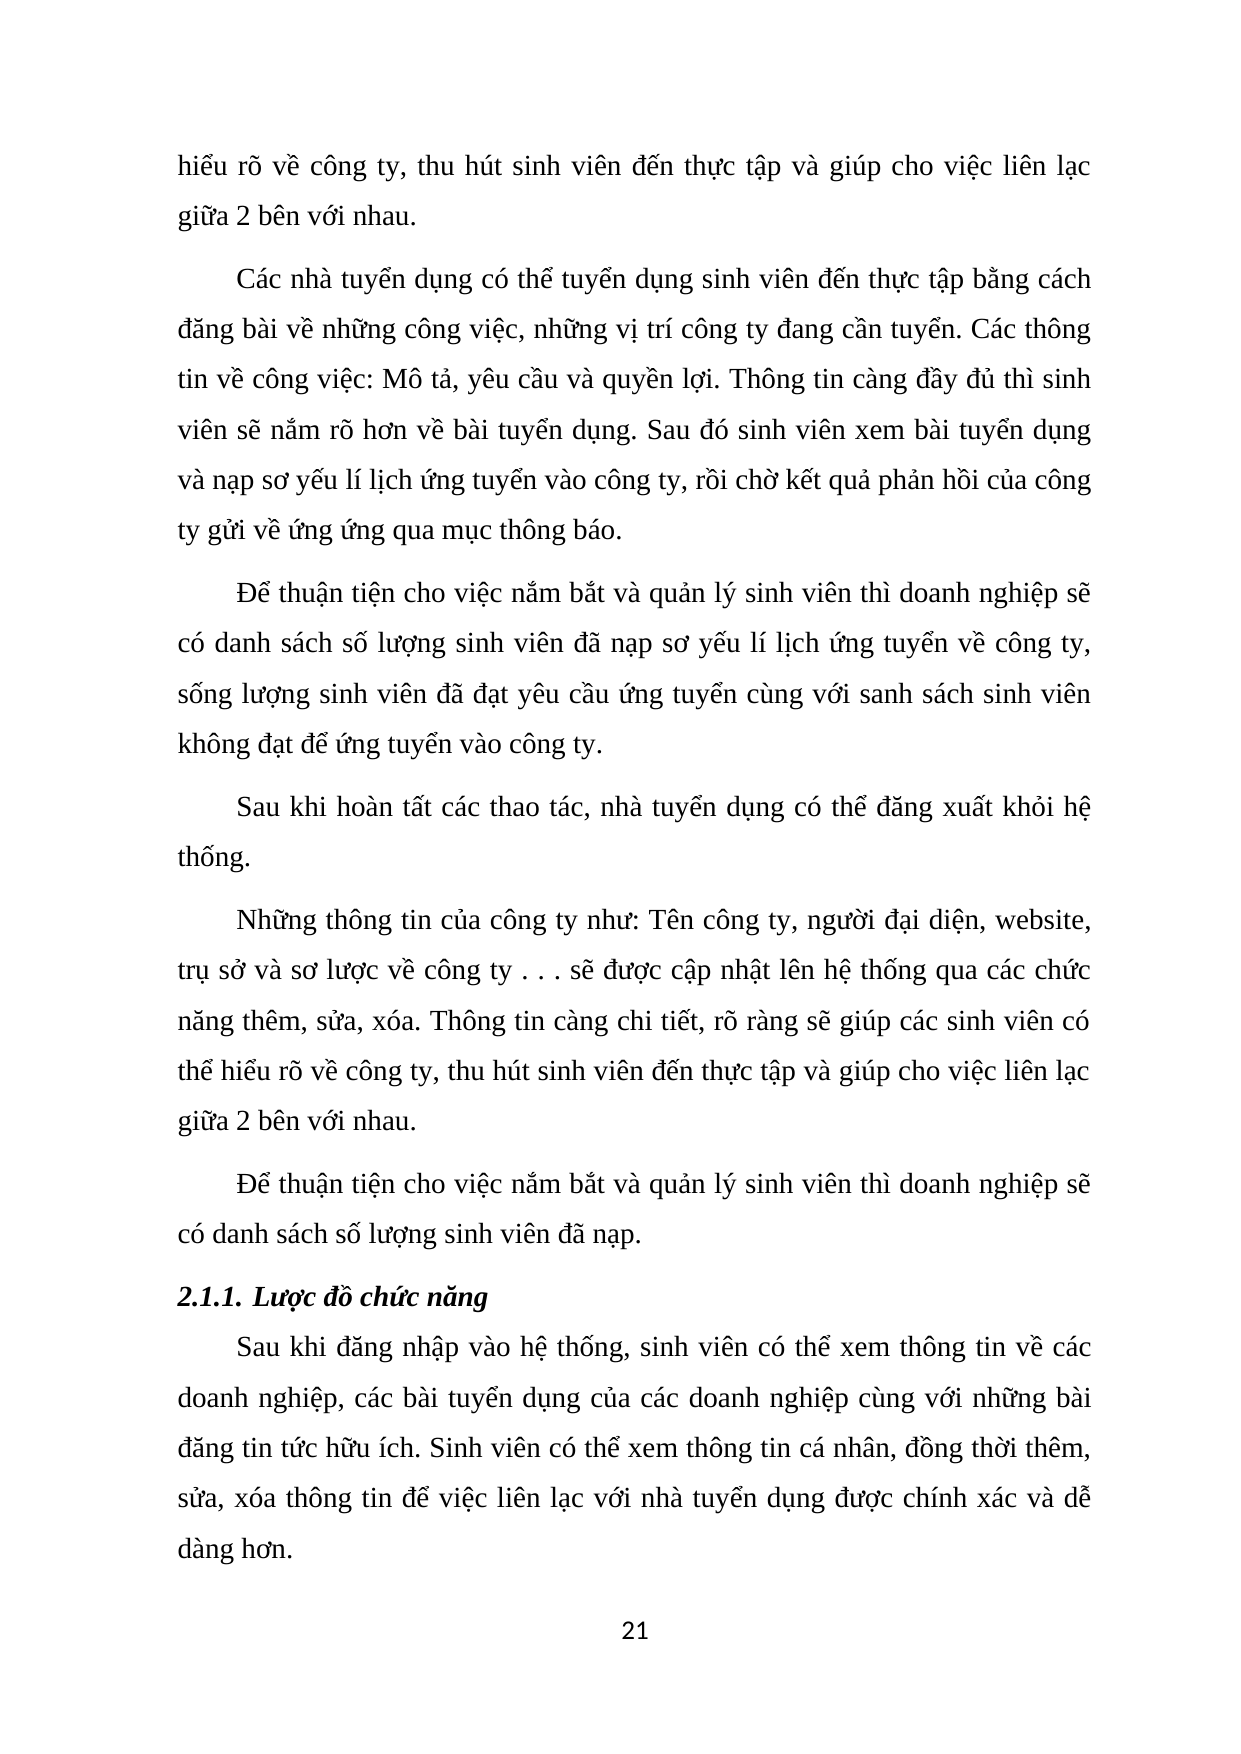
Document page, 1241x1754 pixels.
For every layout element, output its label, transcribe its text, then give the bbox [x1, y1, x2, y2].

list Lược đồ chức năng [177, 1279, 1092, 1313]
text Các nhà tuyển dụng có thể tuyển dụng sinh viên đến thực tập bằng cách đăng bài về những công việc, những vị trí công ty đang cần tuyển. Các thông tin về công việc: Mô tả, yêu cầu và quyền lợi. Thông tin càng đầy đủ thì sinh viên sẽ nắm rõ hơn về bài tuyển dụng. Sau đó sinh viên xem bài tuyển dụng và nạp sơ yếu lí lịch ứng tuyển vào công ty, rồi chờ kết quả phản hồi của công ty gửi về ứng ứng qua mục thông báo. [177, 261, 1092, 546]
text Để thuận tiện cho việc nắm bắt và quản lý sinh viên thì doanh nghiệp sẽ có danh sách số lượng sinh viên đã nạp sơ yếu lí lịch ứng tuyển về công ty, sống lượng sinh viên đã đạt yêu cầu ứng tuyển cùng với sanh sách sinh viên không đạt để ứng tuyển vào công ty. [177, 575, 1092, 760]
text Để thuận tiện cho việc nắm bắt và quản lý sinh viên thì doanh nghiệp sẽ có danh sách số lượng sinh viên đã nạp. [177, 1166, 1092, 1250]
text Sau khi hoàn tất các thao tác, nhà tuyển dụng có thể đăng xuất khỏi hệ thống. [177, 789, 1092, 873]
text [177, 148, 1092, 232]
list Sau khi đăng nhập vào hệ thống, sinh viên có thể xem thông tin về các doanh nghiệp, các bài tuyển dụng của các doanh nghiệp cùng với những bài đăng tin tức hữu ích. Sinh viên có thể xem thông tin cá nhân, đồng thời thêm, sửa, xóa thông tin để việc liên lạc với nhà tuyển dụng được chính xác và dễ dàng hơn. [177, 1329, 1092, 1564]
text Những thông tin của công ty như: Tên công ty, người đại diện, website, trụ sở và sơ lược về công ty . . . sẽ được cập nhật lên hệ thống qua các chức năng thêm, sửa, xóa. Thông tin càng chi tiết, rõ ràng sẽ giúp các sinh viên có thể hiểu rõ về công ty, thu hút sinh viên đến thực tập và giúp cho việc liên lạc giữa 2 bên với nhau. [177, 902, 1092, 1137]
